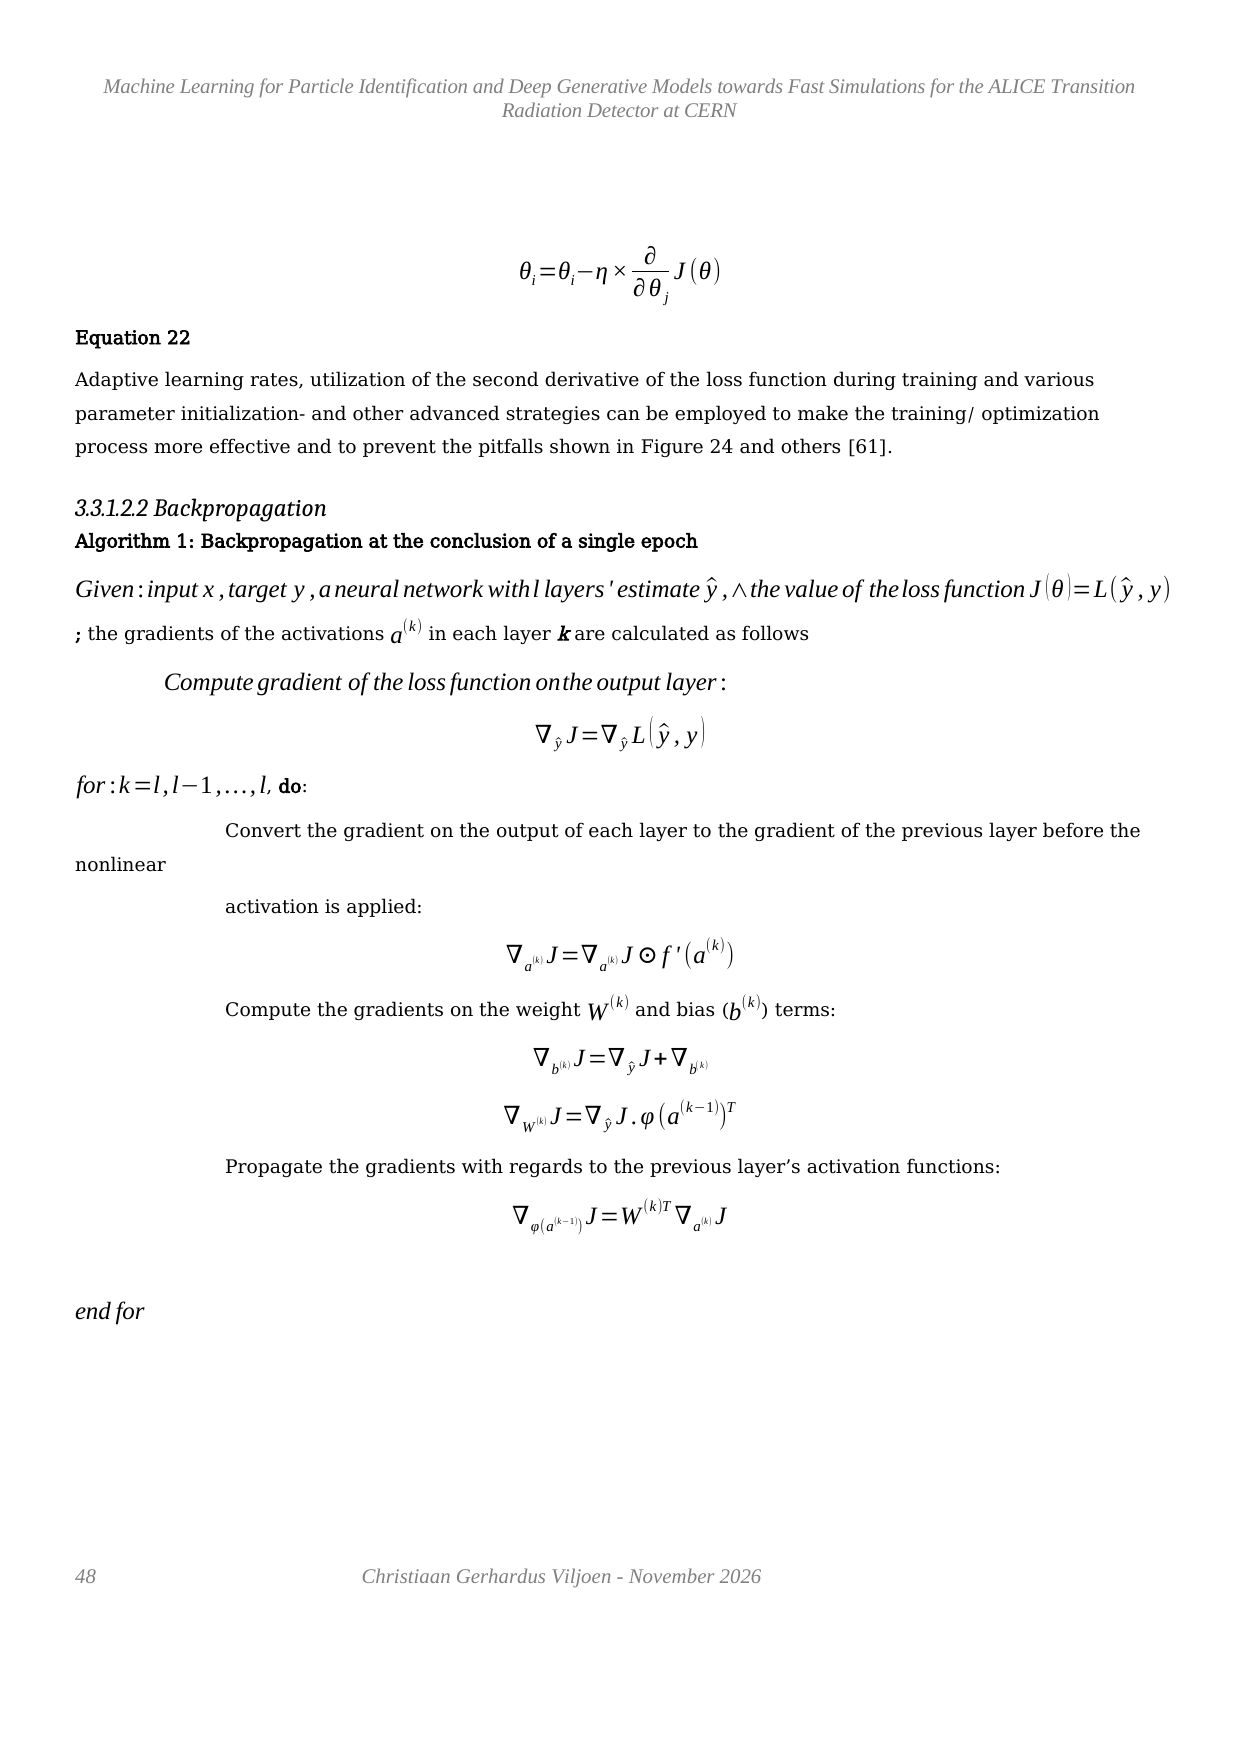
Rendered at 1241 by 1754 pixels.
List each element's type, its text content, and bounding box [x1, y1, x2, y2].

text Equation 22 [75, 325, 1165, 348]
text Convert the gradient on the output of each layer to the gradient of the previous layer before the nonlinear [75, 819, 1165, 875]
text activation is applied: [75, 894, 1165, 917]
text , do: [75, 771, 1165, 799]
text Adaptive learning rates, utilization of the second derivative of the loss function during training and various parameter initialization- and other advanced strategies can be employed to make the training/ optimization process more effective and to prevent the pitfalls shown in Figure 24 and others . [75, 367, 1165, 457]
text Propagate the gradients with regards to the previous layer’s activation functions: [75, 1155, 1165, 1178]
subtitle Backpropagation [75, 494, 1165, 522]
text Compute the gradients on the weight and bias () terms: [75, 994, 1165, 1025]
text Algorithm 1: Backpropagation at the conclusion of a single epoch [75, 529, 1165, 551]
text ; the gradients of the activations in each layer k are calculated as follows [75, 571, 1165, 648]
